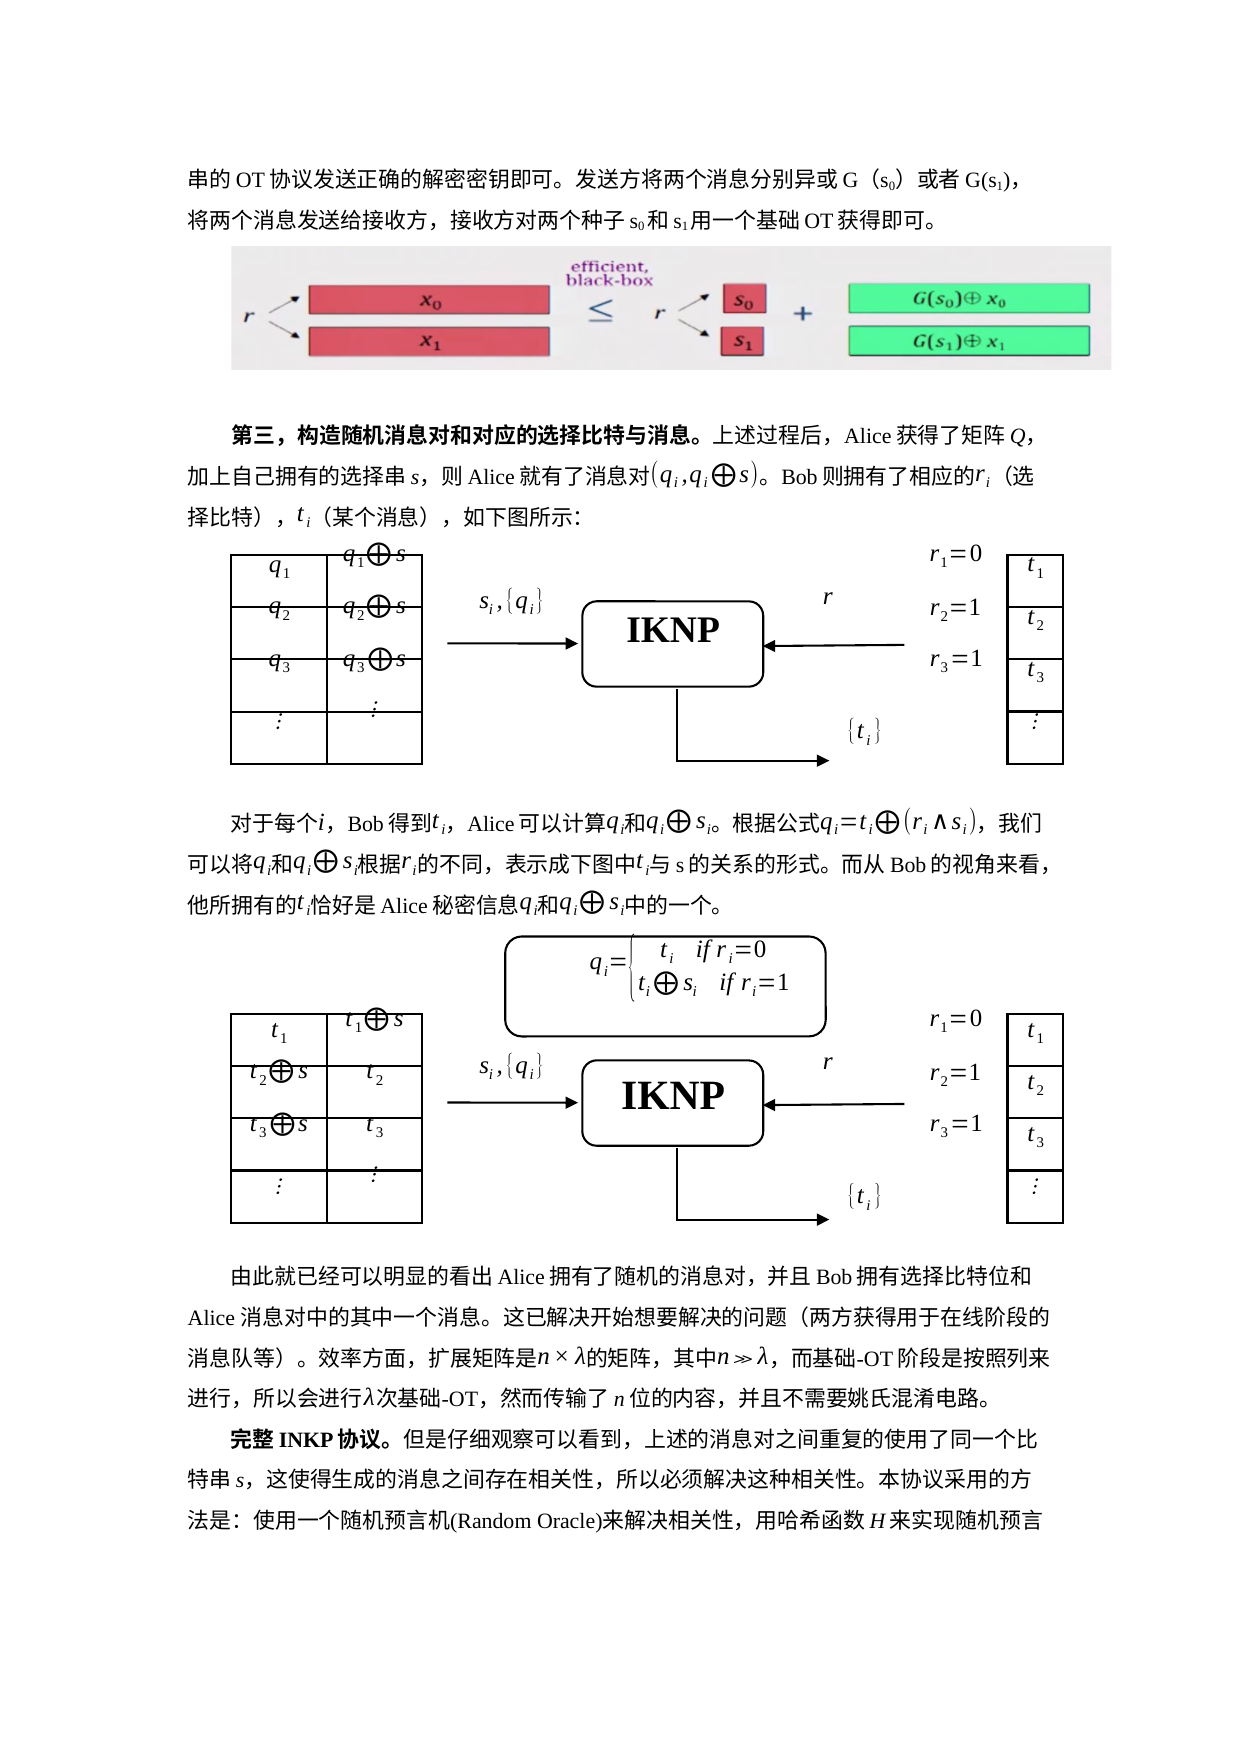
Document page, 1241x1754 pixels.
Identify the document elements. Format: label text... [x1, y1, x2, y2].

picture [231, 246, 1112, 370]
text 由此就已经可以明显的看出Alice拥有了随机的消息对，并且Bob拥有选择比特位和 Alice 消息对中的其中一个消息。这已解决开始想要解决的问题（两方获得用于在线阶段的消息队等）。效率方面，扩展矩阵是的矩阵，其中，而基础-OT阶段是按照列来进行，所以会进行次基础-OT，然而传输了n位的内容，并且不需要姚氏混淆电路。 [187, 1259, 1053, 1413]
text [187, 162, 1053, 235]
text 第三，构造随机消息对和对应的选择比特与消息。上述过程后，Alice获得了矩阵Q，加上自己拥有的选择串s，则Alice就有了消息对。Bob则拥有了相应的（选择比特），（某个消息），如下图所示： [187, 418, 1053, 532]
text 对于每个，Bob得到，Alice可以计算和。根据公式，我们可以将和根据的不同，表示成下图中与s的关系的形式。而从Bob的视角来看，他所拥有的恰好是Alice秘密信息和中的一个。 [187, 806, 1053, 920]
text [187, 1421, 1053, 1535]
